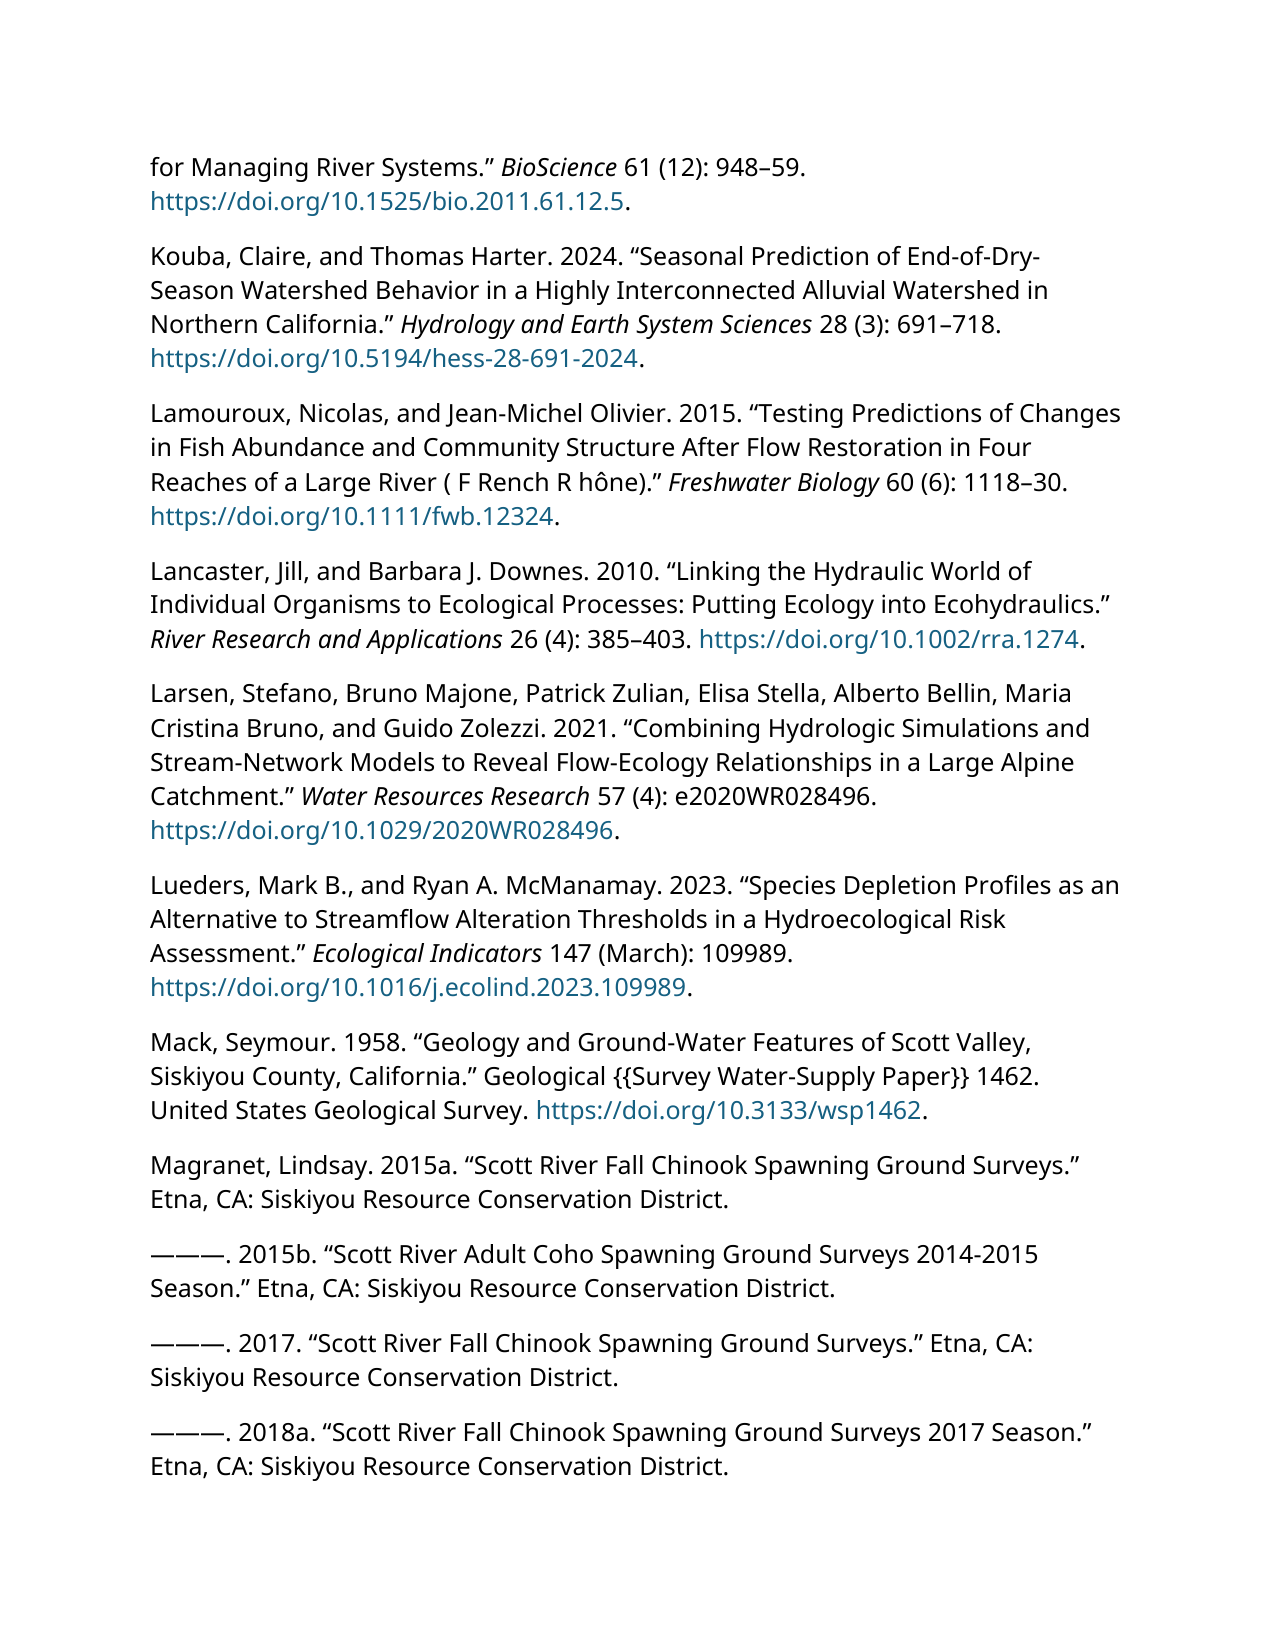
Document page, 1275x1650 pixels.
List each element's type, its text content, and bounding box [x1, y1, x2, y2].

text Lueders, Mark B., and Ryan A. McManamay. 2023. “Species Depletion Profiles as an Alternative to Streamflow Alteration Thresholds in a Hydroecological Risk Assessment.” Ecological Indicators 147 (March): 109989. https://doi.org/10.1016/j.ecolind.2023.109989. [150, 867, 1125, 1003]
text Lancaster, Jill, and Barbara J. Downes. 2010. “Linking the Hydraulic World of Individual Organisms to Ecological Processes: Putting Ecology into Ecohydraulics.” River Research and Applications 26 (4): 385–403. https://doi.org/10.1002/rra.1274. [150, 553, 1125, 655]
text Larsen, Stefano, Bruno Majone, Patrick Zulian, Elisa Stella, Alberto Bellin, Maria Cristina Bruno, and Guido Zolezzi. 2021. “Combining Hydrologic Simulations and Stream-Network Models to Reveal Flow-Ecology Relationships in a Large Alpine Catchment.” Water Resources Research 57 (4): e2020WR028496. https://doi.org/10.1029/2020WR028496. [150, 676, 1125, 846]
text Magranet, Lindsay. 2015a. “Scott River Fall Chinook Spawning Ground Surveys.” Etna, CA: Siskiyou Resource Conservation District. [150, 1147, 1125, 1216]
text ———. 2018a. “Scott River Fall Chinook Spawning Ground Surveys 2017 Season.” Etna, CA: Siskiyou Resource Conservation District. [150, 1414, 1125, 1482]
text Kouba, Claire, and Thomas Harter. 2024. “Seasonal Prediction of End-of-Dry-Season Watershed Behavior in a Highly Interconnected Alluvial Watershed in Northern California.” Hydrology and Earth System Sciences 28 (3): 691–718. https://doi.org/10.5194/hess-28-691-2024. [150, 239, 1125, 375]
text Mack, Seymour. 1958. “Geology and Ground-Water Features of Scott Valley, Siskiyou County, California.” Geological {{Survey Water-Supply Paper}} 1462. United States Geological Survey. https://doi.org/10.3133/wsp1462. [150, 1024, 1125, 1127]
text ———. 2015b. “Scott River Adult Coho Spawning Ground Surveys 2014-2015 Season.” Etna, CA: Siskiyou Resource Conservation District. [150, 1236, 1125, 1304]
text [150, 150, 1125, 218]
text Lamouroux, Nicolas, and Jean-Michel Olivier. 2015. “Testing Predictions of Changes in Fish Abundance and Community Structure After Flow Restoration in Four Reaches of a Large River ( F Rench R hône).” Freshwater Biology 60 (6): 1118–30. https://doi.org/10.1111/fwb.12324. [150, 396, 1125, 532]
text ———. 2017. “Scott River Fall Chinook Spawning Ground Surveys.” Etna, CA: Siskiyou Resource Conservation District. [150, 1325, 1125, 1393]
